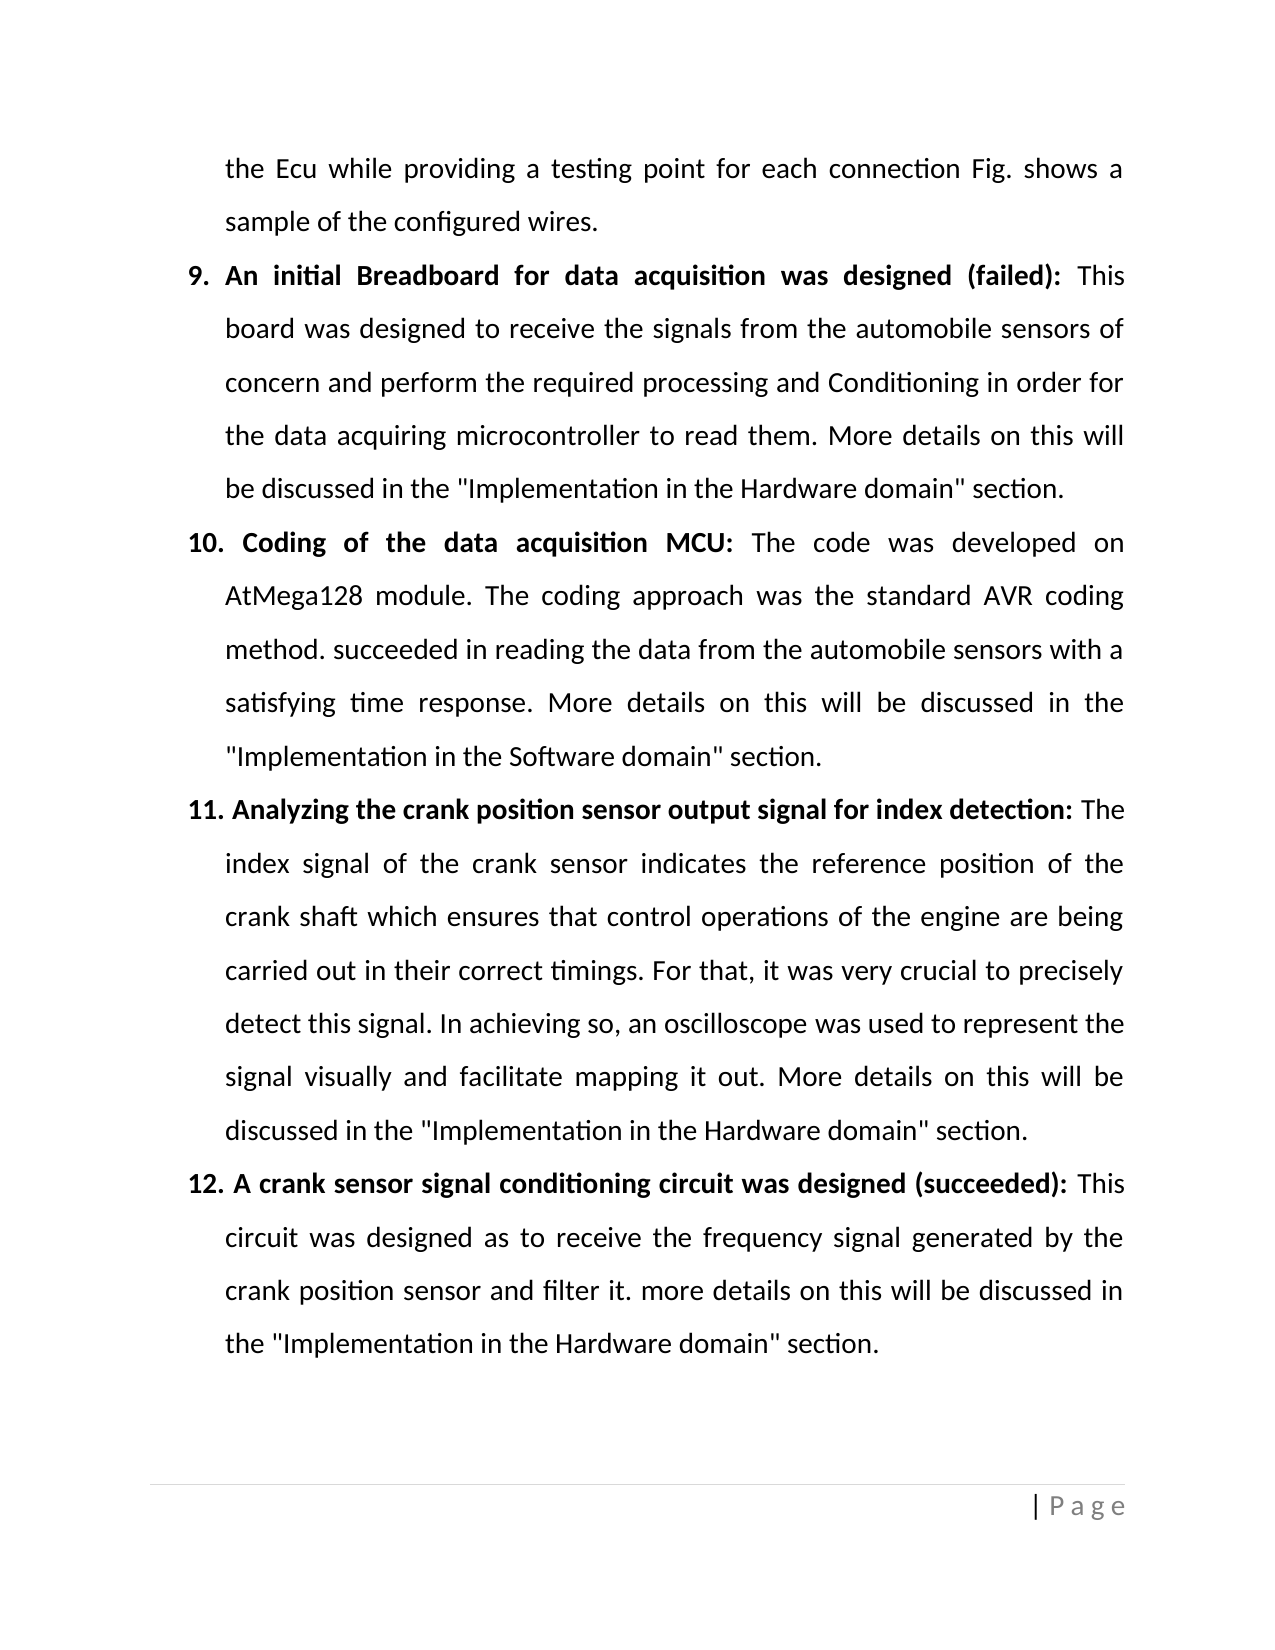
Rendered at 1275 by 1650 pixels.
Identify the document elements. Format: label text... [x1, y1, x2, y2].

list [187, 150, 1125, 239]
list A crank sensor signal conditioning circuit was designed (succeeded): This circuit was designed as to receive the frequency signal generated by the crank position sensor and filter it. more details on this will be discussed in the "Implementation in the Hardware domain" section. [187, 1165, 1125, 1361]
list Coding of the data acquisition MCU: The code was developed on AtMega128 module. The coding approach was the standard AVR coding method. succeeded in reading the data from the automobile sensors with a satisfying time response. More details on this will be discussed in the "Implementation in the Software domain" section. [187, 524, 1125, 773]
list An initial Breadboard for data acquisition was designed (failed): This board was designed to receive the signals from the automobile sensors of concern and perform the required processing and Conditioning in order for the data acquiring microcontroller to read them. More details on this will be discussed in the "Implementation in the Hardware domain" section. [187, 257, 1125, 506]
list Analyzing the crank position sensor output signal for index detection: The index signal of the crank sensor indicates the reference position of the crank shaft which ensures that control operations of the engine are being carried out in their correct timings. For that, it was very crucial to precisely detect this signal. In achieving so, an oscilloscope was used to represent the signal visually and facilitate mapping it out. More details on this will be discussed in the "Implementation in the Hardware domain" section. [187, 791, 1125, 1147]
